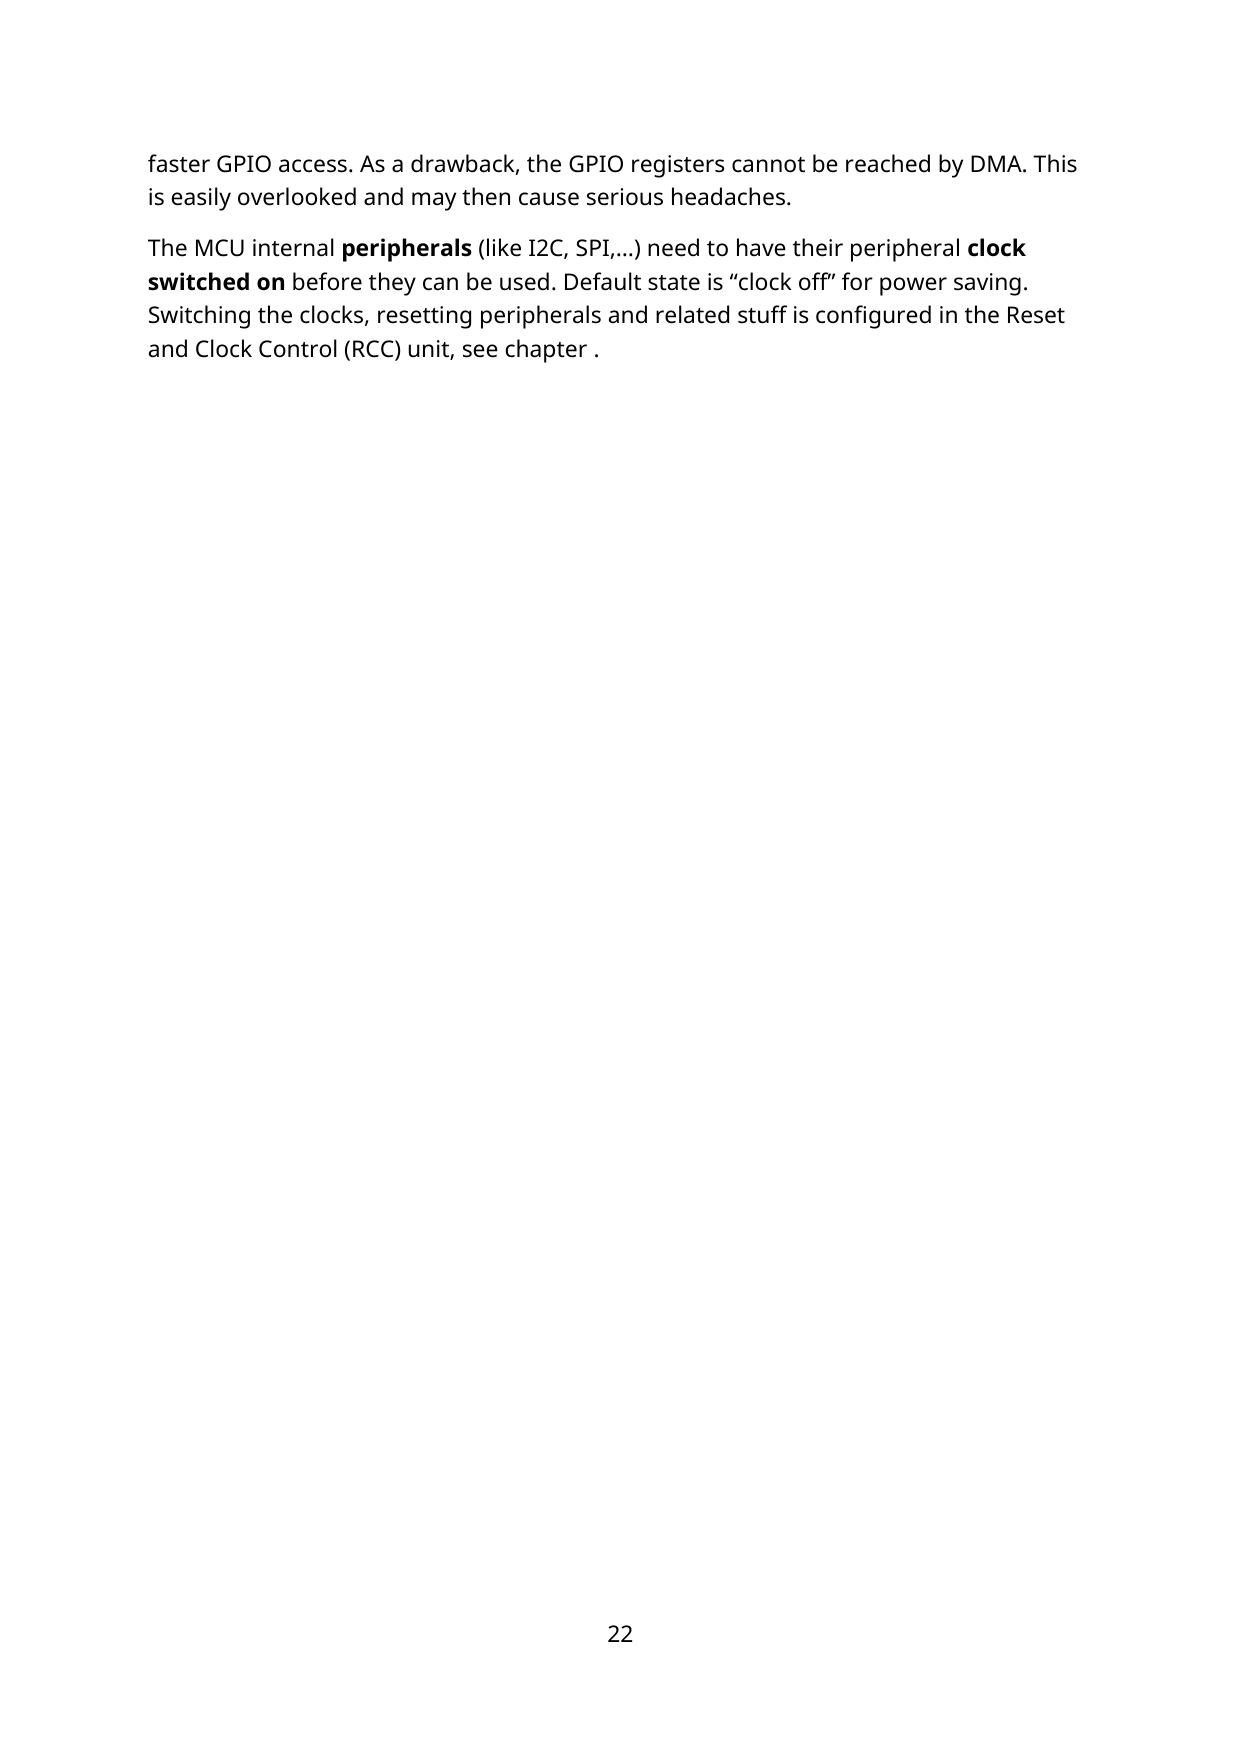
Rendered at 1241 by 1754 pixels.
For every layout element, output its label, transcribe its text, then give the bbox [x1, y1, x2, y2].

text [148, 148, 1093, 213]
text The MCU internal peripherals (like I2C, SPI,…) need to have their peripheral clock switched on before they can be used. Default state is “clock off” for power saving. Switching the clocks, resetting peripherals and related stuff is configured in the Reset and Clock Control (RCC) unit, see chapter 17. [148, 232, 1093, 364]
